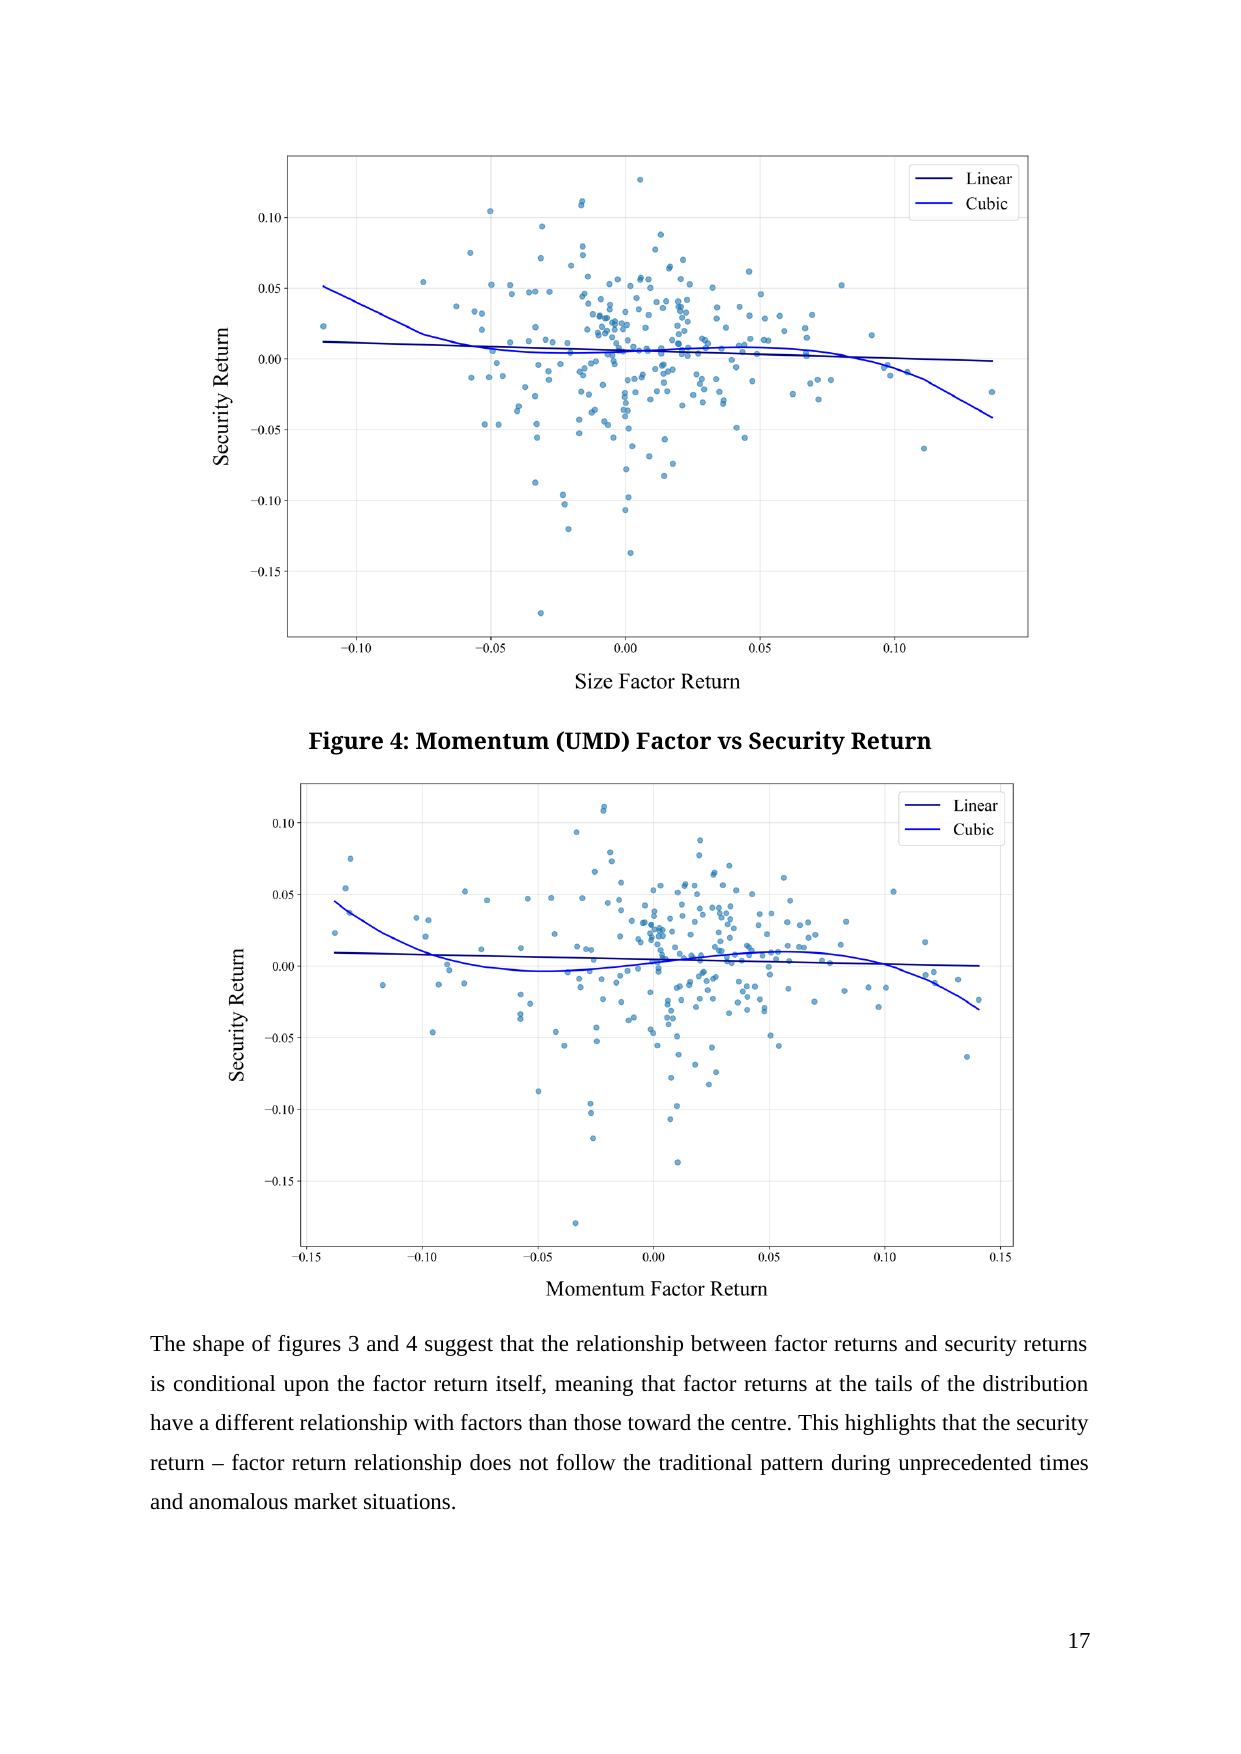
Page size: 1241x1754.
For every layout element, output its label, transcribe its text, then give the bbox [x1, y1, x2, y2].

text The shape of figures 3 and 4 suggest that the relationship between factor returns and security returns is conditional upon the factor return itself, meaning that factor returns at the tails of the distribution have a different relationship with factors than those toward the centre. This highlights that the security return – factor return relationship does not follow the traditional pattern during unprecedented times and anomalous market situations. [150, 1331, 1090, 1515]
picture [206, 150, 1034, 699]
text Figure 4: Momentum (UMD) Factor vs Security Return [150, 725, 1090, 756]
picture [222, 777, 1019, 1306]
